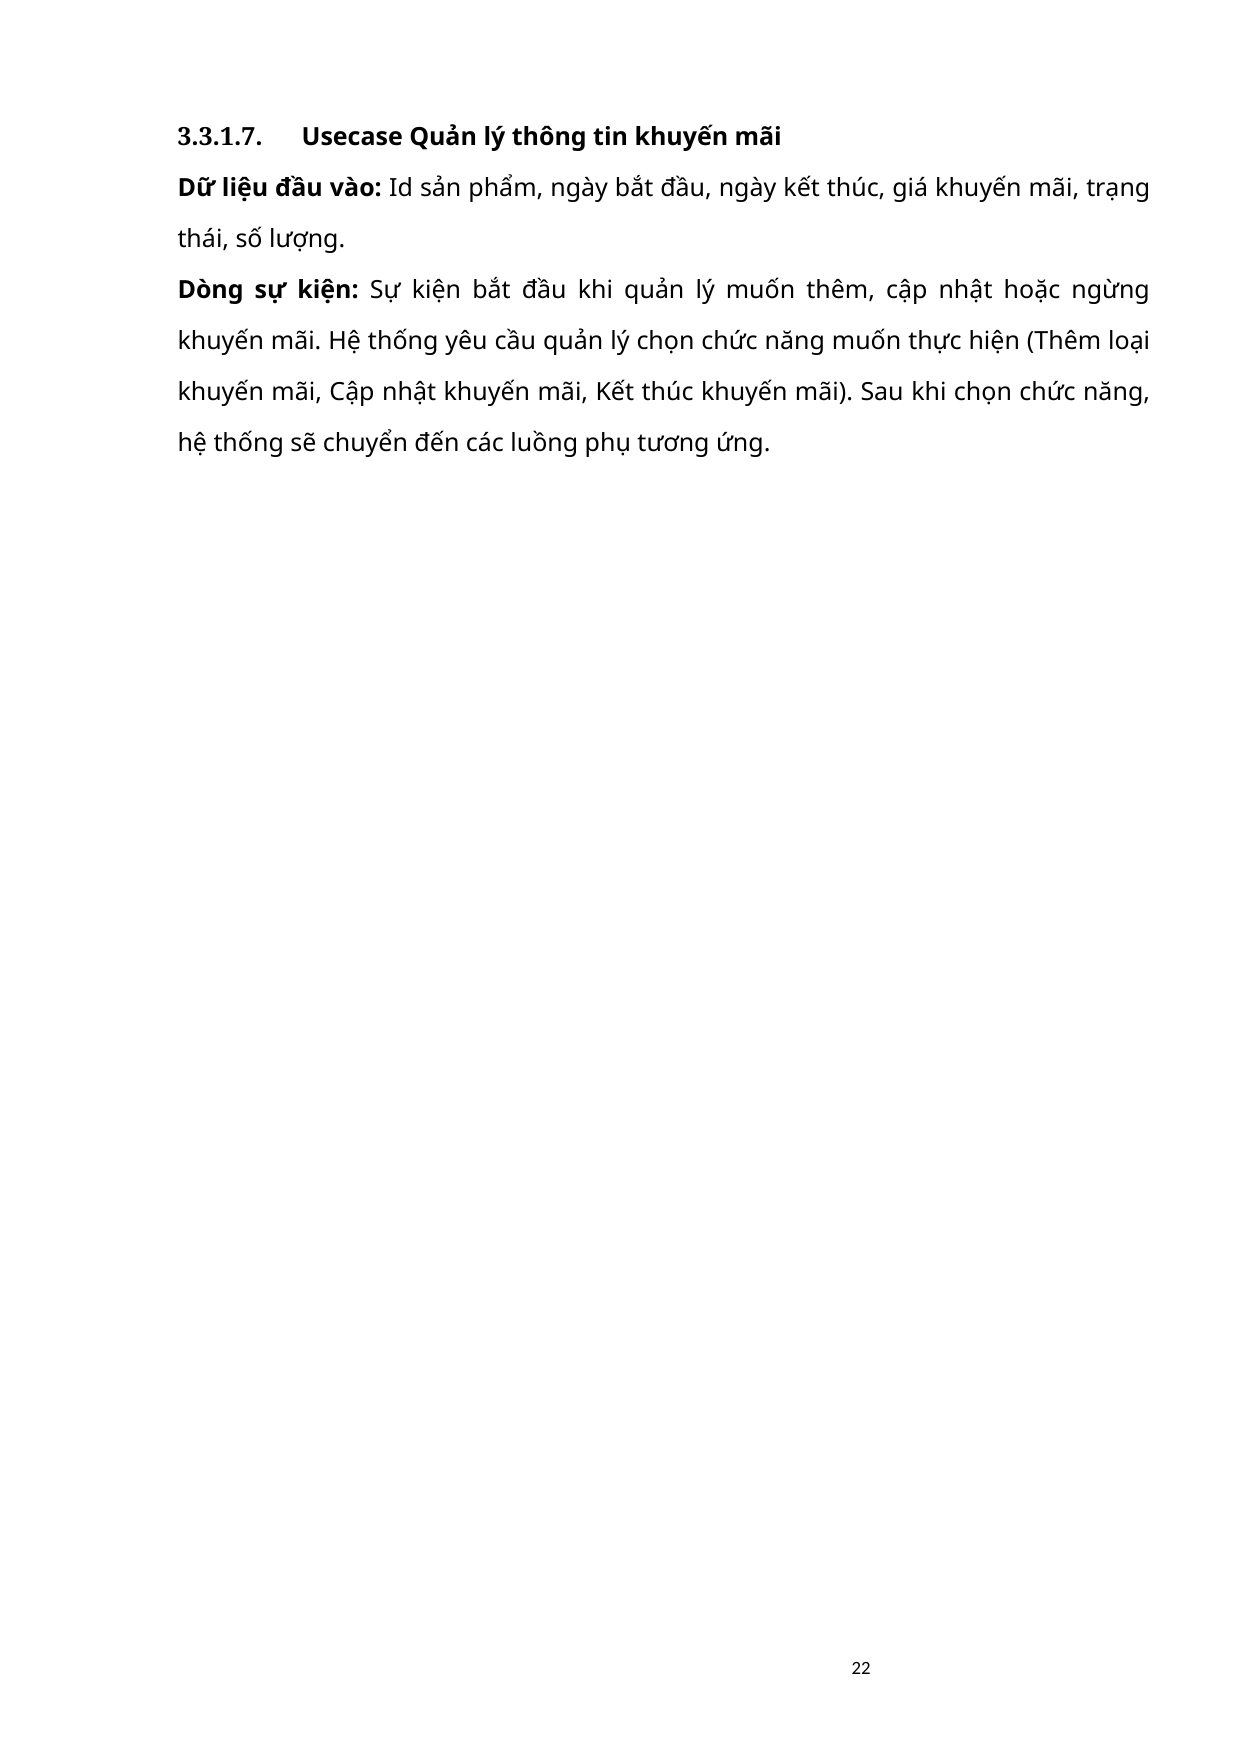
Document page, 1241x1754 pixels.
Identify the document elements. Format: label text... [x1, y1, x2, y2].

list Dữ liệu đầu vào: Id sản phẩm, ngày bắt đầu, ngày kết thúc, giá khuyến mãi, trạng thái, số lượng. [177, 169, 1152, 254]
list Dòng sự kiện: Sự kiện bắt đầu khi quản lý muốn thêm, cập nhật hoặc ngừng khuyến mãi. Hệ thống yêu cầu quản lý chọn chức năng muốn thực hiện (Thêm loại khuyến mãi, Cập nhật khuyến mãi, Kết thúc khuyến mãi). Sau khi chọn chức năng, hệ thống sẽ chuyển đến các luồng phụ tương ứng. [177, 271, 1152, 458]
list Usecase Quản lý thông tin khuyến mãi [177, 118, 1152, 152]
